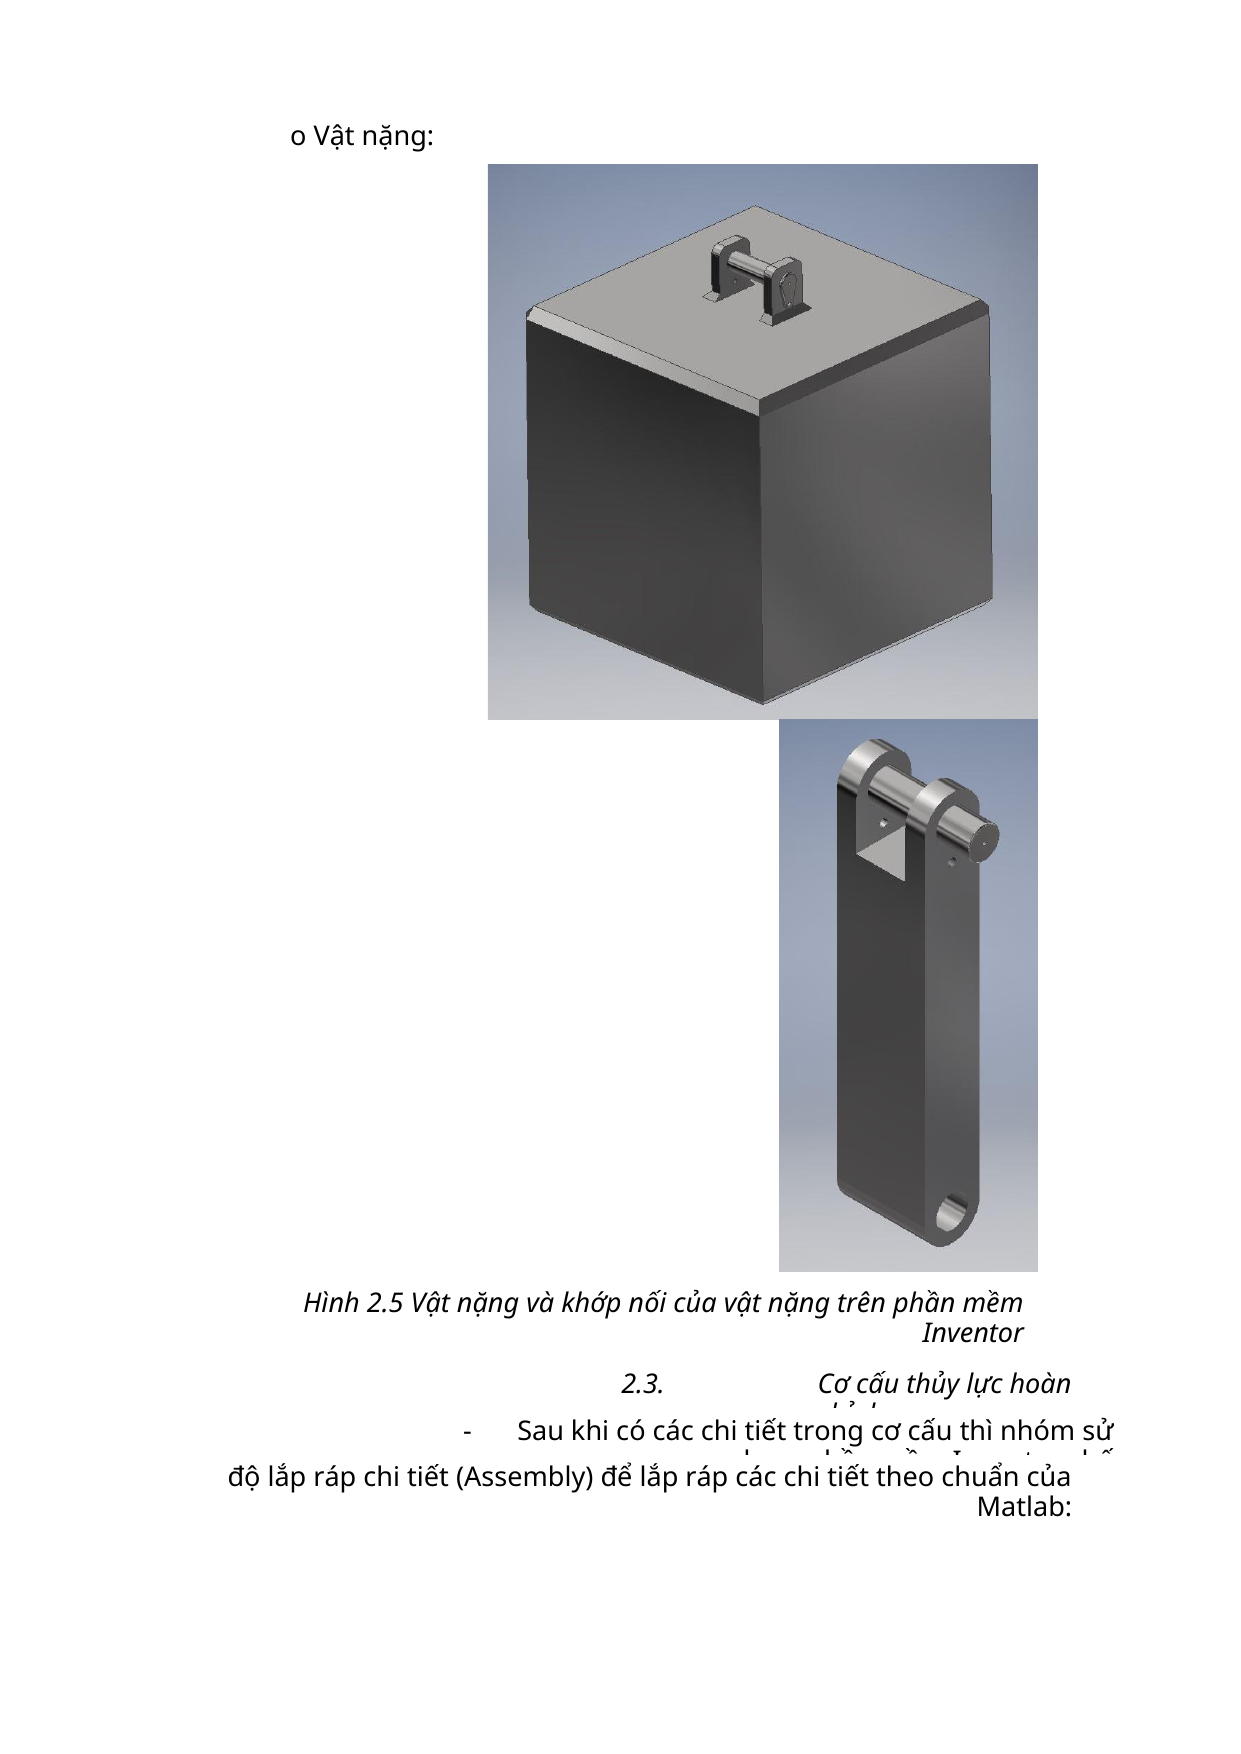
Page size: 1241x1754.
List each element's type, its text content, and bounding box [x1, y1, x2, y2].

text Hình 2.5 Vật nặng và khớp nối của vật nặng trên phần mềm Inventor [220, 1289, 1024, 1349]
picture [487, 164, 1038, 1272]
table_header 2.3. [486, 1359, 800, 1408]
text độ lắp ráp chi tiết (Assembly) để lắp ráp các chi tiết theo chuẩn của Matlab: [172, 1463, 1072, 1523]
table_cell Sau khi có các chi tiết trong cơ cấu thì nhóm sử dụng phần mềm Inventor chế [486, 1408, 1115, 1454]
table_header Cơ cấu thủy lực hoàn chỉnh: [800, 1359, 1115, 1408]
text o Vật nặng: [290, 119, 954, 151]
table_header - [171, 1359, 486, 1454]
